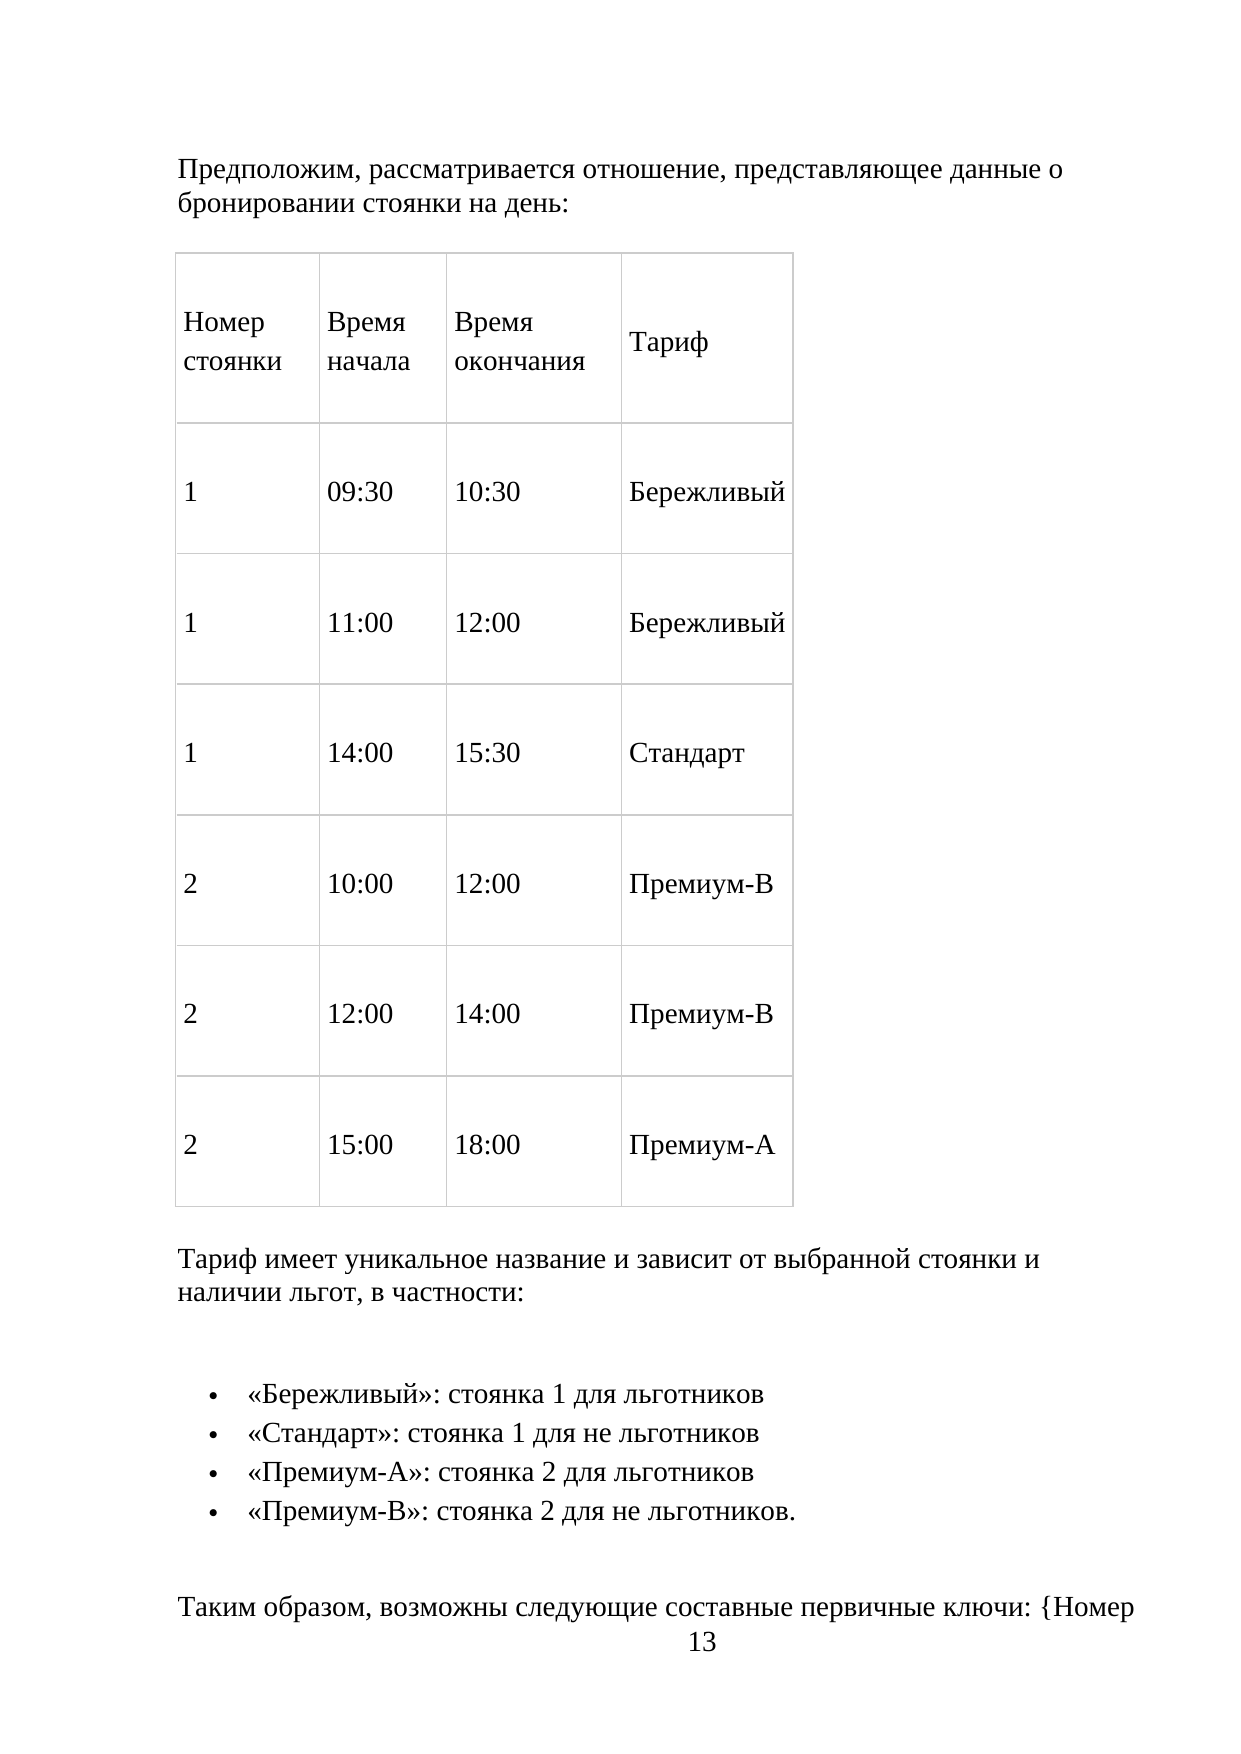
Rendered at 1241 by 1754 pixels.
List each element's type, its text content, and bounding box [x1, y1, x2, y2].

table_header Время начала [320, 254, 446, 422]
list «Стандарт»: стоянка 1 для не льготников [209, 1410, 1152, 1449]
table_cell 12:00 [447, 554, 621, 683]
table_cell 15:00 [320, 1077, 446, 1206]
table_cell 12:00 [447, 816, 621, 944]
table_cell 14:00 [320, 685, 446, 814]
table_cell Премиум-А [622, 1077, 792, 1206]
table_cell Бережливый [622, 554, 792, 683]
table_cell Стандарт [622, 685, 792, 814]
table_cell Бережливый [622, 424, 792, 553]
table_cell 18:00 [447, 1077, 621, 1206]
table_cell 1 [176, 554, 319, 683]
table_header Время окончания [447, 254, 621, 422]
list «Премиум-А»: стоянка 2 для льготников [209, 1449, 1152, 1488]
list «Бережливый»: стоянка 1 для льготников [209, 1371, 1152, 1410]
table_cell Премиум-В [622, 816, 792, 944]
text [177, 118, 1152, 252]
text Тариф имеет уникальное название и зависит от выбранной стоянки и наличии льгот, в частности: [177, 1207, 1152, 1341]
table_cell 10:30 [447, 424, 621, 553]
table_header Номер стоянки [176, 254, 319, 422]
table_cell 14:00 [447, 946, 621, 1075]
table_cell 12:00 [320, 946, 446, 1075]
table_cell 2 [176, 815, 319, 944]
table_cell 11:00 [320, 554, 446, 683]
table_header Тариф [622, 254, 792, 422]
table_cell 2 [176, 1076, 319, 1206]
table_cell 2 [176, 946, 319, 1075]
table_cell 09:30 [320, 424, 446, 553]
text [177, 1556, 1152, 1623]
table_cell 15:30 [447, 685, 621, 814]
list «Премиум-B»: стоянка 2 для не льготников. [209, 1488, 1152, 1527]
table_cell 1 [176, 423, 319, 553]
table_cell Премиум-В [622, 946, 792, 1075]
table_cell 1 [176, 684, 319, 814]
table_cell 10:00 [320, 816, 446, 944]
